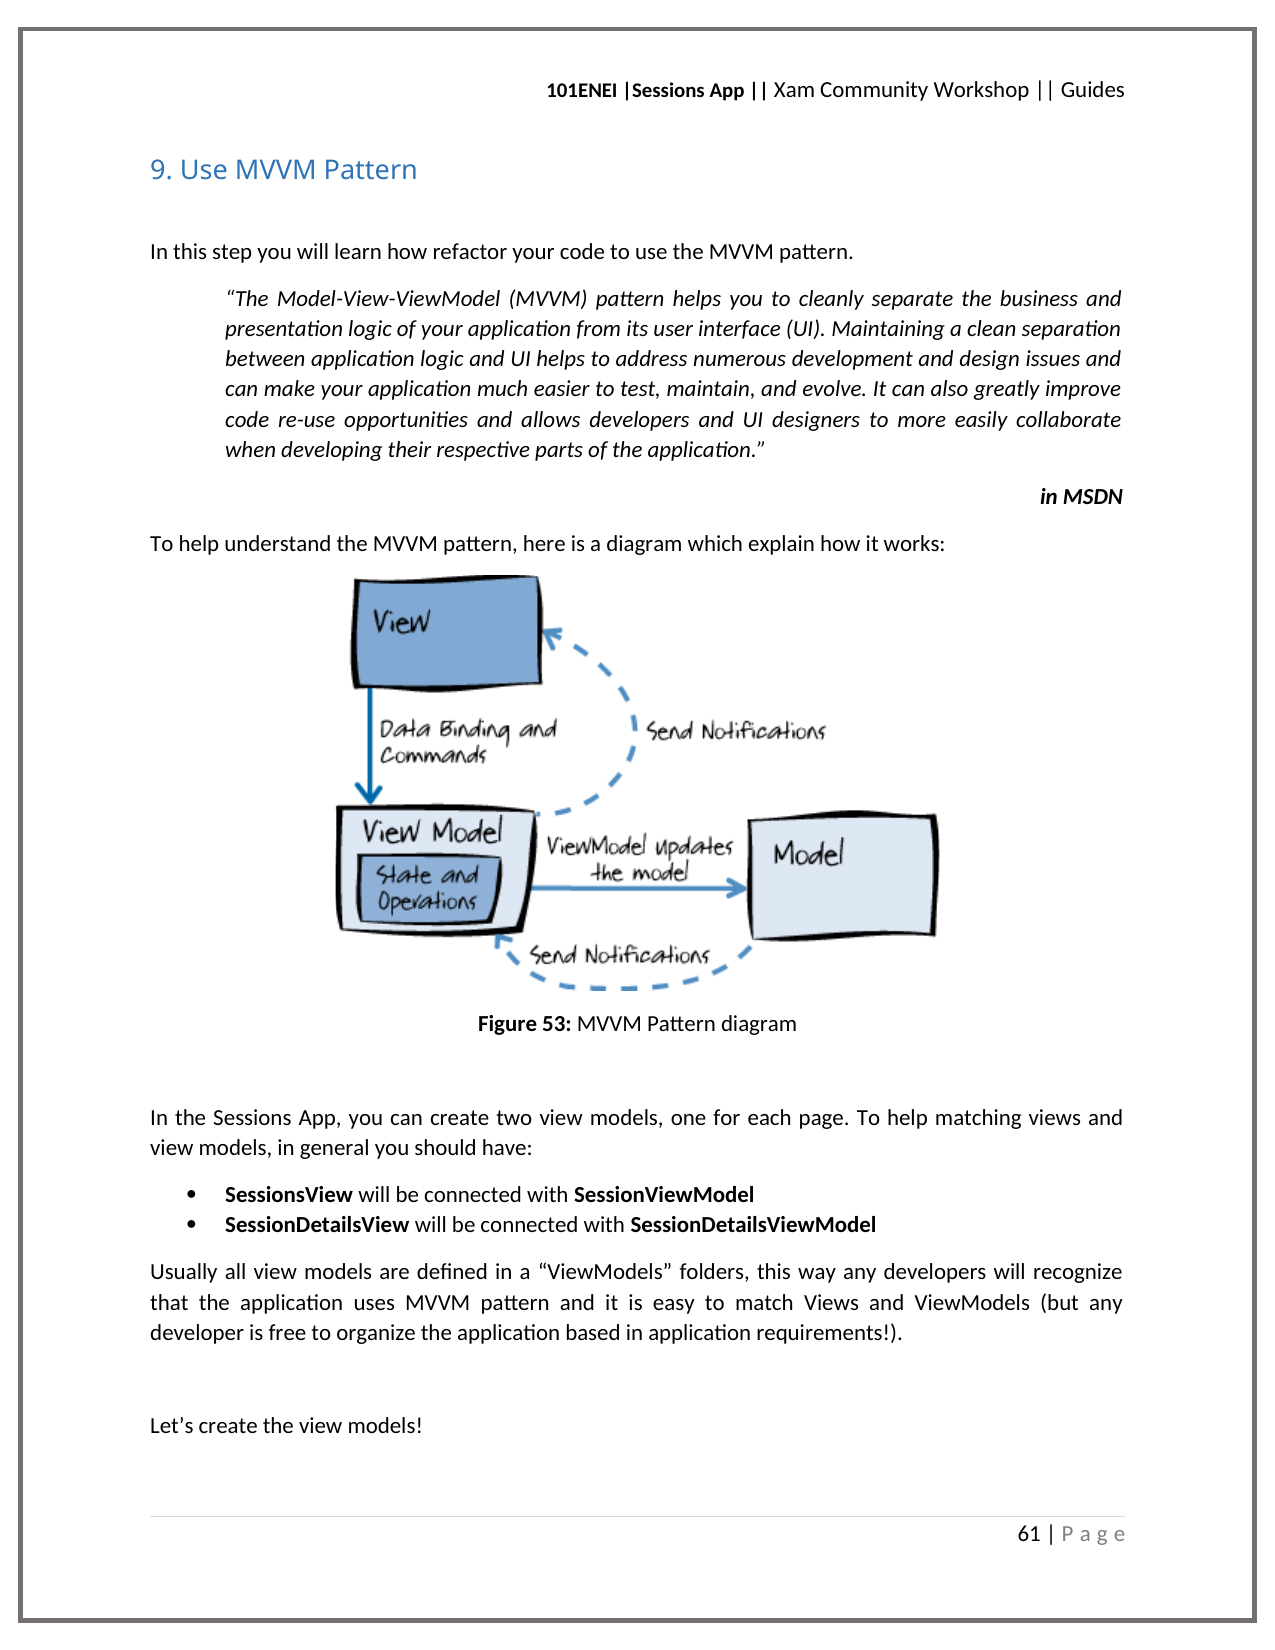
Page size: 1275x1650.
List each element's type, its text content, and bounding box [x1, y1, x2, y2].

text In this step you will learn how refactor your code to use the MVVM pattern. [150, 237, 1125, 265]
text To help understand the MVVM pattern, here is a diagram which explain how it works: [150, 529, 1125, 557]
text Figure 53: MVVM Pattern diagram [150, 1009, 1125, 1037]
text “The Model-View-ViewModel (MVVM) pattern helps you to cleanly separate the business and presentation logic of your application from its user interface (UI). Maintaining a clean separation between application logic and UI helps to address numerous development and design issues and can make your application much easier to test, maintain, and evolve. It can also greatly improve code re-use opportunities and allows developers and UI designers to more easily collaborate when developing their respective parts of the application.” [225, 284, 1125, 463]
text Let’s create the view models! [150, 1412, 1125, 1439]
subtitle 9. Use MVVM Pattern [150, 150, 1125, 187]
text in MSDN [225, 482, 1125, 510]
text In the Sessions App, you can create two view models, one for each page. To help matching views and view models, in general you should have: [150, 1103, 1125, 1161]
list SessionsView will be connected with SessionViewModel [187, 1180, 1125, 1208]
picture [335, 575, 940, 991]
text Usually all view models are defined in a “ViewModels” folders, this way any developers will recognize that the application uses MVVM pattern and it is easy to match Views and ViewModels (but any developer is free to organize the application based in application requirements!). [150, 1257, 1125, 1346]
list SessionDetailsView will be connected with SessionDetailsViewModel [187, 1211, 1125, 1238]
